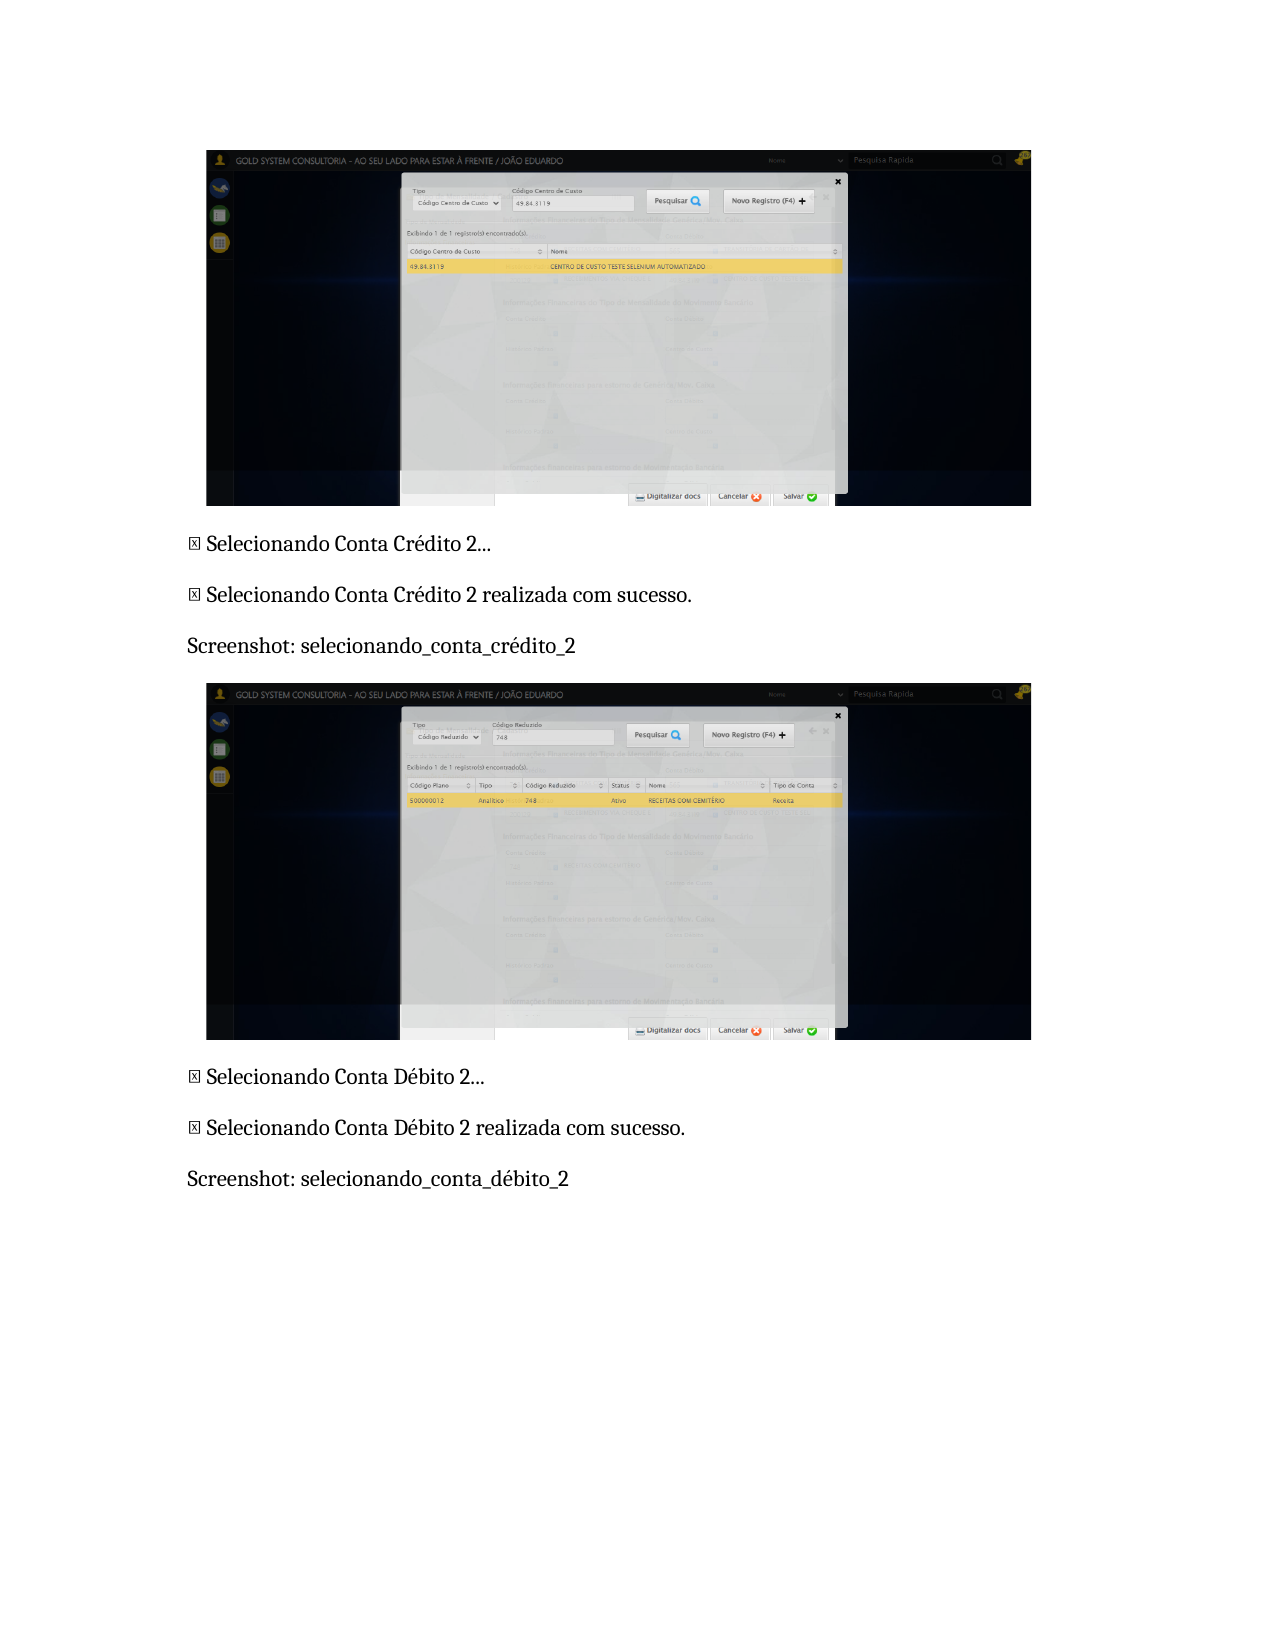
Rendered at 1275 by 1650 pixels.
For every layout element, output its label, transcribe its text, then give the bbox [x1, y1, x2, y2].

text ✅ Selecionando Conta Crédito 2 realizada com sucesso. [187, 581, 1087, 608]
picture [206, 683, 1032, 1040]
text 🔄 Selecionando Conta Débito 2... [187, 1064, 1087, 1090]
picture [206, 150, 1032, 506]
text 🔄 Selecionando Conta Crédito 2... [187, 530, 1087, 557]
text ✅ Selecionando Conta Débito 2 realizada com sucesso. [187, 1115, 1087, 1141]
text Screenshot: selecionando_conta_débito_2 [187, 1166, 1087, 1192]
text Screenshot: selecionando_conta_crédito_2 [187, 632, 1087, 659]
